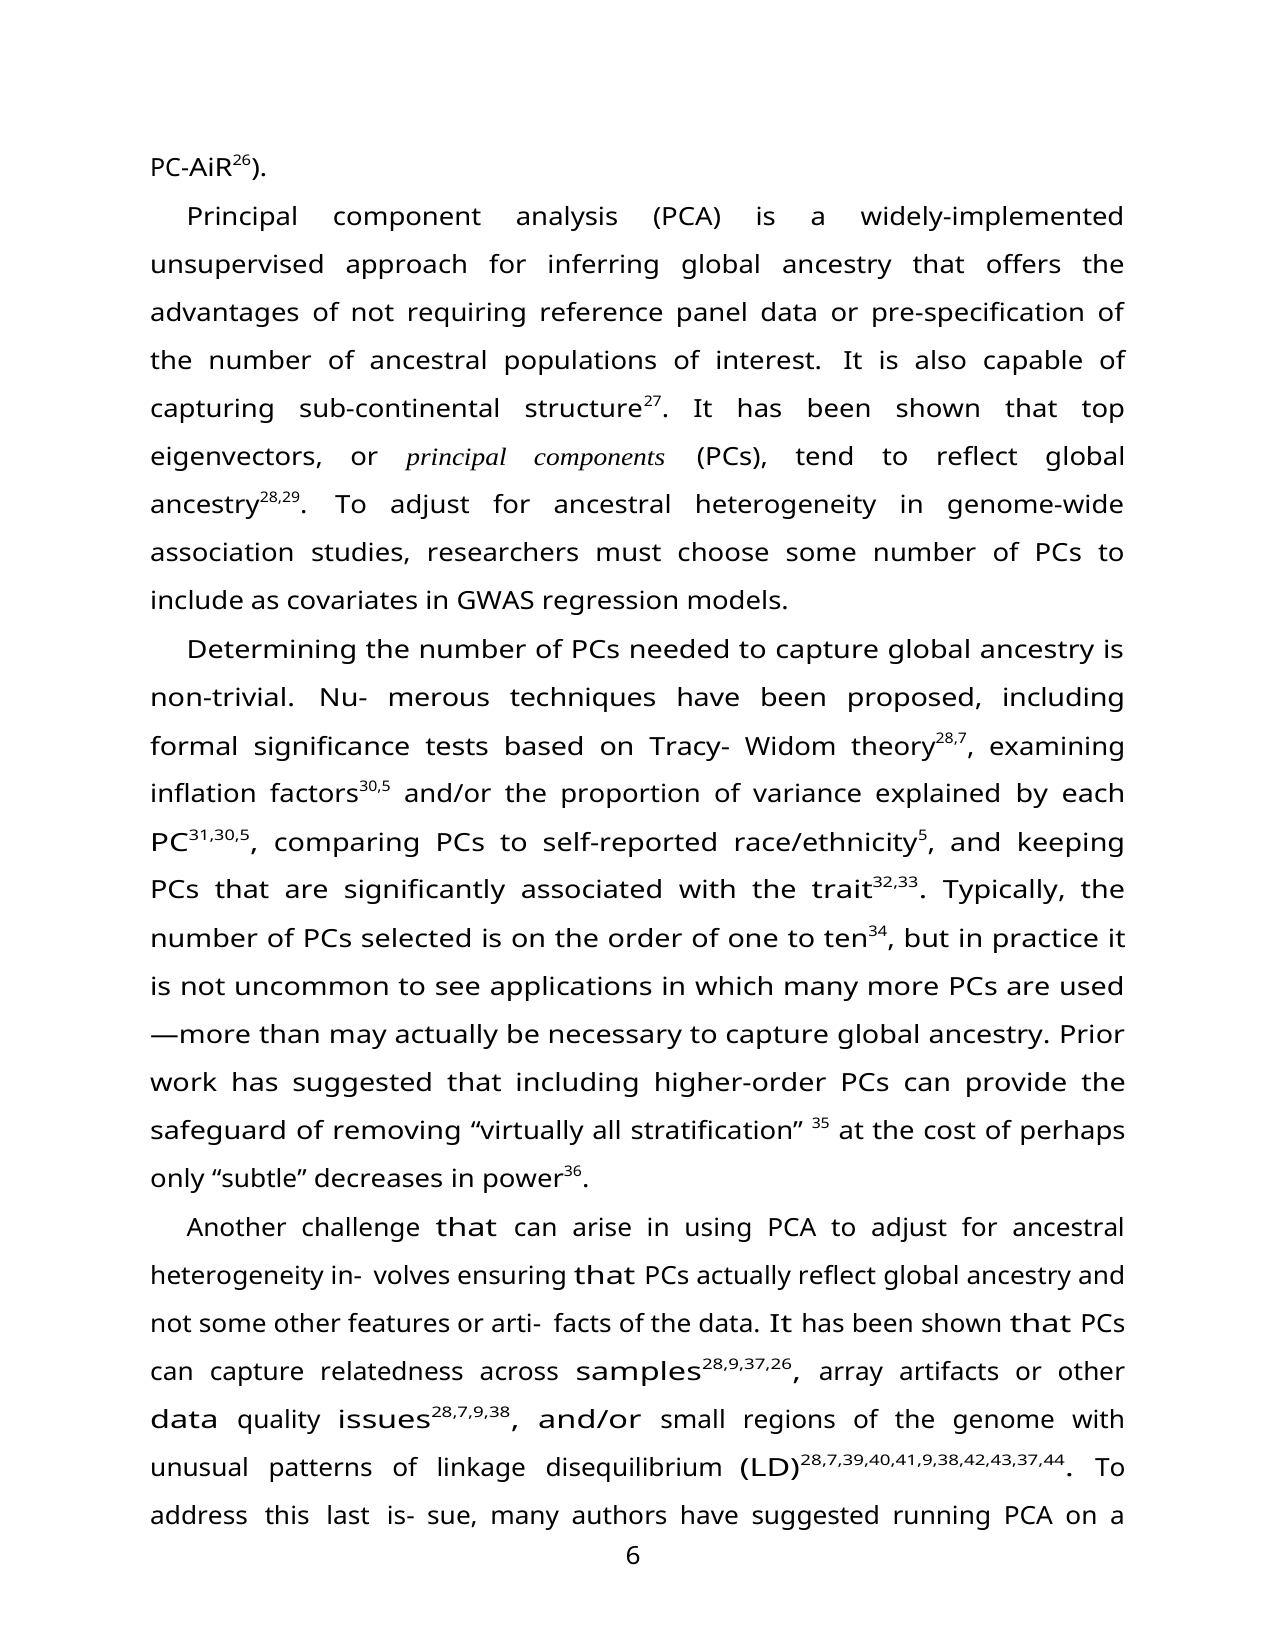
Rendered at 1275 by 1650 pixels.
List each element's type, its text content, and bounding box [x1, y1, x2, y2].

text PC-AiR26). [150, 150, 1223, 184]
text Determining the number of PCs needed to capture global ancestry is non-trivial. Nu- merous techniques have been proposed, including formal significance tests based on Tracy- Widom theory28,7, examining inflation factors30,5 and/or the proportion of variance explained by each PC31,30,5, comparing PCs to self-reported race/ethnicity5, and keeping PCs that are significantly associated with the trait32,33. Typically, the number of PCs selected is on the order of one to ten34, but in practice it is not uncommon to see applications in which many more PCs are used—more than may actually be necessary to capture global ancestry. Prior work has suggested that including higher-order PCs can provide the safeguard of removing “virtually all stratification” 35 at the cost of perhaps only “subtle” decreases in power36. [150, 632, 1125, 1194]
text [150, 1210, 1125, 1532]
text Principal component analysis (PCA) is a widely-implemented unsupervised approach for inferring global ancestry that offers the advantages of not requiring reference panel data or pre-specification of the number of ancestral populations of interest. It is also capable of capturing sub-continental structure27. It has been shown that top eigenvectors, or principal components (PCs), tend to reflect global ancestry28,29. To adjust for ancestral heterogeneity in genome-wide association studies, researchers must choose some number of PCs to include as covariates in GWAS regression models. [150, 199, 1126, 617]
